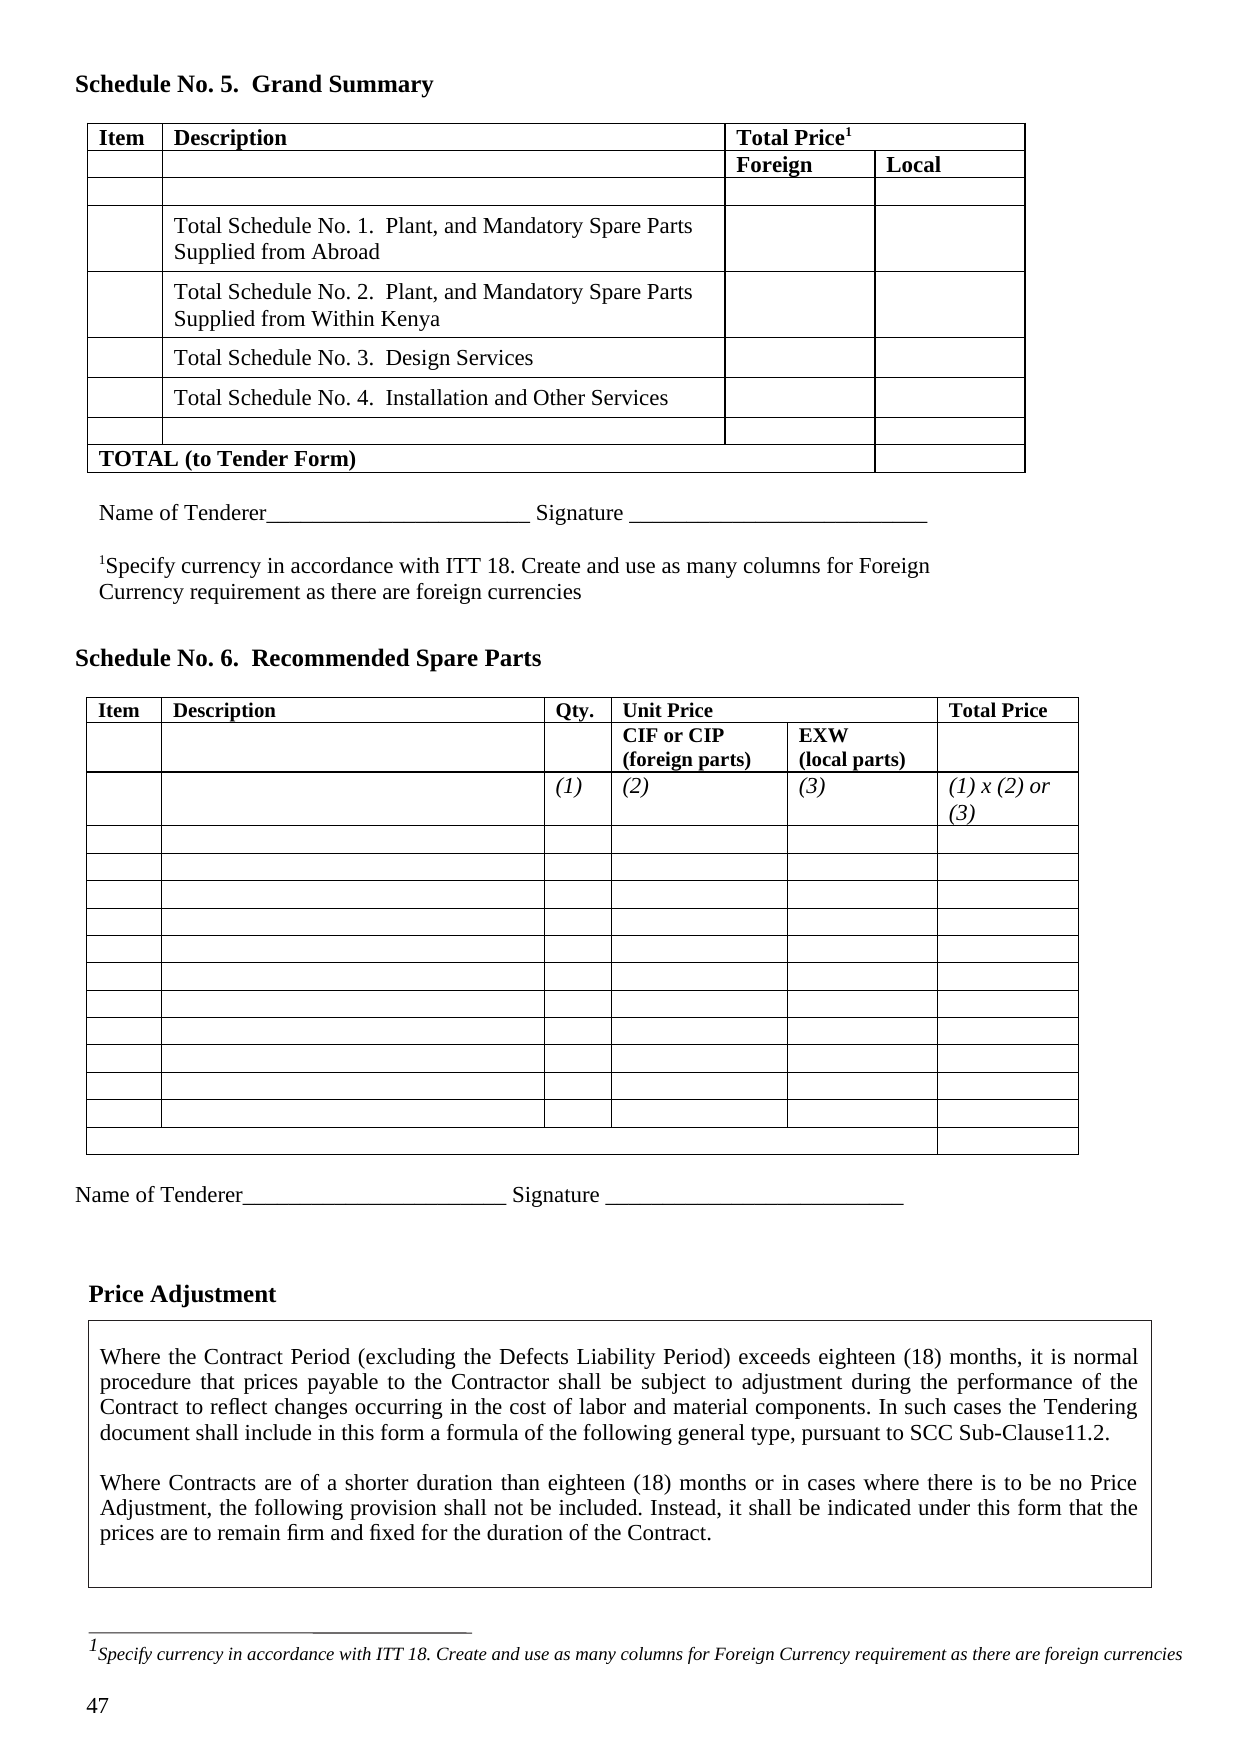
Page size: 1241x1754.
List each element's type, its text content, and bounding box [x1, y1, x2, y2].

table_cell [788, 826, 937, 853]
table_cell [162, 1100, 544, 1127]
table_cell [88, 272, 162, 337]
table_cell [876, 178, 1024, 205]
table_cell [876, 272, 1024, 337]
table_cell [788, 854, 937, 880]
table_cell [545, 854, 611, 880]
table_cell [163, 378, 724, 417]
subtitle Schedule No. 6. Recommended Spare Parts [75, 643, 1186, 672]
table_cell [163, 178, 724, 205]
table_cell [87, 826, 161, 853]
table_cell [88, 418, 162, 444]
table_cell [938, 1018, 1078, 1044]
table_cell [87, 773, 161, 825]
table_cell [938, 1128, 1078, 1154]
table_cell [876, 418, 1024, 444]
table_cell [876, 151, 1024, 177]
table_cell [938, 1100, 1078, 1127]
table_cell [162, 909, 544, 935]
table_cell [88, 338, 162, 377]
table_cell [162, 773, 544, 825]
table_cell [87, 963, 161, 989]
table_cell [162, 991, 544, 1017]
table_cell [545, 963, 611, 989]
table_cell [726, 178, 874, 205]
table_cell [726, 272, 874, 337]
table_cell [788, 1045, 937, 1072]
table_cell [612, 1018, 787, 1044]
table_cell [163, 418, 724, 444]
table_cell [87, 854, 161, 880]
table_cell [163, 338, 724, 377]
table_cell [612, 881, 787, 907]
subtitle Schedule No. 5. Grand Summary [75, 69, 1186, 97]
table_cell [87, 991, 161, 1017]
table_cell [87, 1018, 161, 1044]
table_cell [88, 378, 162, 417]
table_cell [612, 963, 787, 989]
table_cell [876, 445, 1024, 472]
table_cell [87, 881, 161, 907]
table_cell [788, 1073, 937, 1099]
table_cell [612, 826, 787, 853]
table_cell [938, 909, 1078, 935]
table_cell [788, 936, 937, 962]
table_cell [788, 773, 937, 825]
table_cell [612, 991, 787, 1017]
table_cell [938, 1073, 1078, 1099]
text 1Specify currency in accordance with ITT 18. Create and use as many columns for Foreign Currency requirement as there are foreign currencies [88, 1628, 1186, 1665]
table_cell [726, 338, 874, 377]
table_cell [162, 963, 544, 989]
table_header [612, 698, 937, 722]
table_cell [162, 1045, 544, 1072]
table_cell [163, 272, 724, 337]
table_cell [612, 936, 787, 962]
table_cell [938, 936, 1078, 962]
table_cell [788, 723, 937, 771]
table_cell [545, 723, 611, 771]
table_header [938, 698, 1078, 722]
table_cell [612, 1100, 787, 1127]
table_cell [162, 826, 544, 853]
text Name of Tenderer_______________________ Signature __________________________ [75, 1181, 1186, 1208]
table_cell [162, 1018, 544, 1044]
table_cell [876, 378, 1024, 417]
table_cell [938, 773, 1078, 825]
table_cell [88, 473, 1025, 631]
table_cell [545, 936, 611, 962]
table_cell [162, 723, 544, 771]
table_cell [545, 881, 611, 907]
subtitle Price Adjustment [88, 1279, 1186, 1308]
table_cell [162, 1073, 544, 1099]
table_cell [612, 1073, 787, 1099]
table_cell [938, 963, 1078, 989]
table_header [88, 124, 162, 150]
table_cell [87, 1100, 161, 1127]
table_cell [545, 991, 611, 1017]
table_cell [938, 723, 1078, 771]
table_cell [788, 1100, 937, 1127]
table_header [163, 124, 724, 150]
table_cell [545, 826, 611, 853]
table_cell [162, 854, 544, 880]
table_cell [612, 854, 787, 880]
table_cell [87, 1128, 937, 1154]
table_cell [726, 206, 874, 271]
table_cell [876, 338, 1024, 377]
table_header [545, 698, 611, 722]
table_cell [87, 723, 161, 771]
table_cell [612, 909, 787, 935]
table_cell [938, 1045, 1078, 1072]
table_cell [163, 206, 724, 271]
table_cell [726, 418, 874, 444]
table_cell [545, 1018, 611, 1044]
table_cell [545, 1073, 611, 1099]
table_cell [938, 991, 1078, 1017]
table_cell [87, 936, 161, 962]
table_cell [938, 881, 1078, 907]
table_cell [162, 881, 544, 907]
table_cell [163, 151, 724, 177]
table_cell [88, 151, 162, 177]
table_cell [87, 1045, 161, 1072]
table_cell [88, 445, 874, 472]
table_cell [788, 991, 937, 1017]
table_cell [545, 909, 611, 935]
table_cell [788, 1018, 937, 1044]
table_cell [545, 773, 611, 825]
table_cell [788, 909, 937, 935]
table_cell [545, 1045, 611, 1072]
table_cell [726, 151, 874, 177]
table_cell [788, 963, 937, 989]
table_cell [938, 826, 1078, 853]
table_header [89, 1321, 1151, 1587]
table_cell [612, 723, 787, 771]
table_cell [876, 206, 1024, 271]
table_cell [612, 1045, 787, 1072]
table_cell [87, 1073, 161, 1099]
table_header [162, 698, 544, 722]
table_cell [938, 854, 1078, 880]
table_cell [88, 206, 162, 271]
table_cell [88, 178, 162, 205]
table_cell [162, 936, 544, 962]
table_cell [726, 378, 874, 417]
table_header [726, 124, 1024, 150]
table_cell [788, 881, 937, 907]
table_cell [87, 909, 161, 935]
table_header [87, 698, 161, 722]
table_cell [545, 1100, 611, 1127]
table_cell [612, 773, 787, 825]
